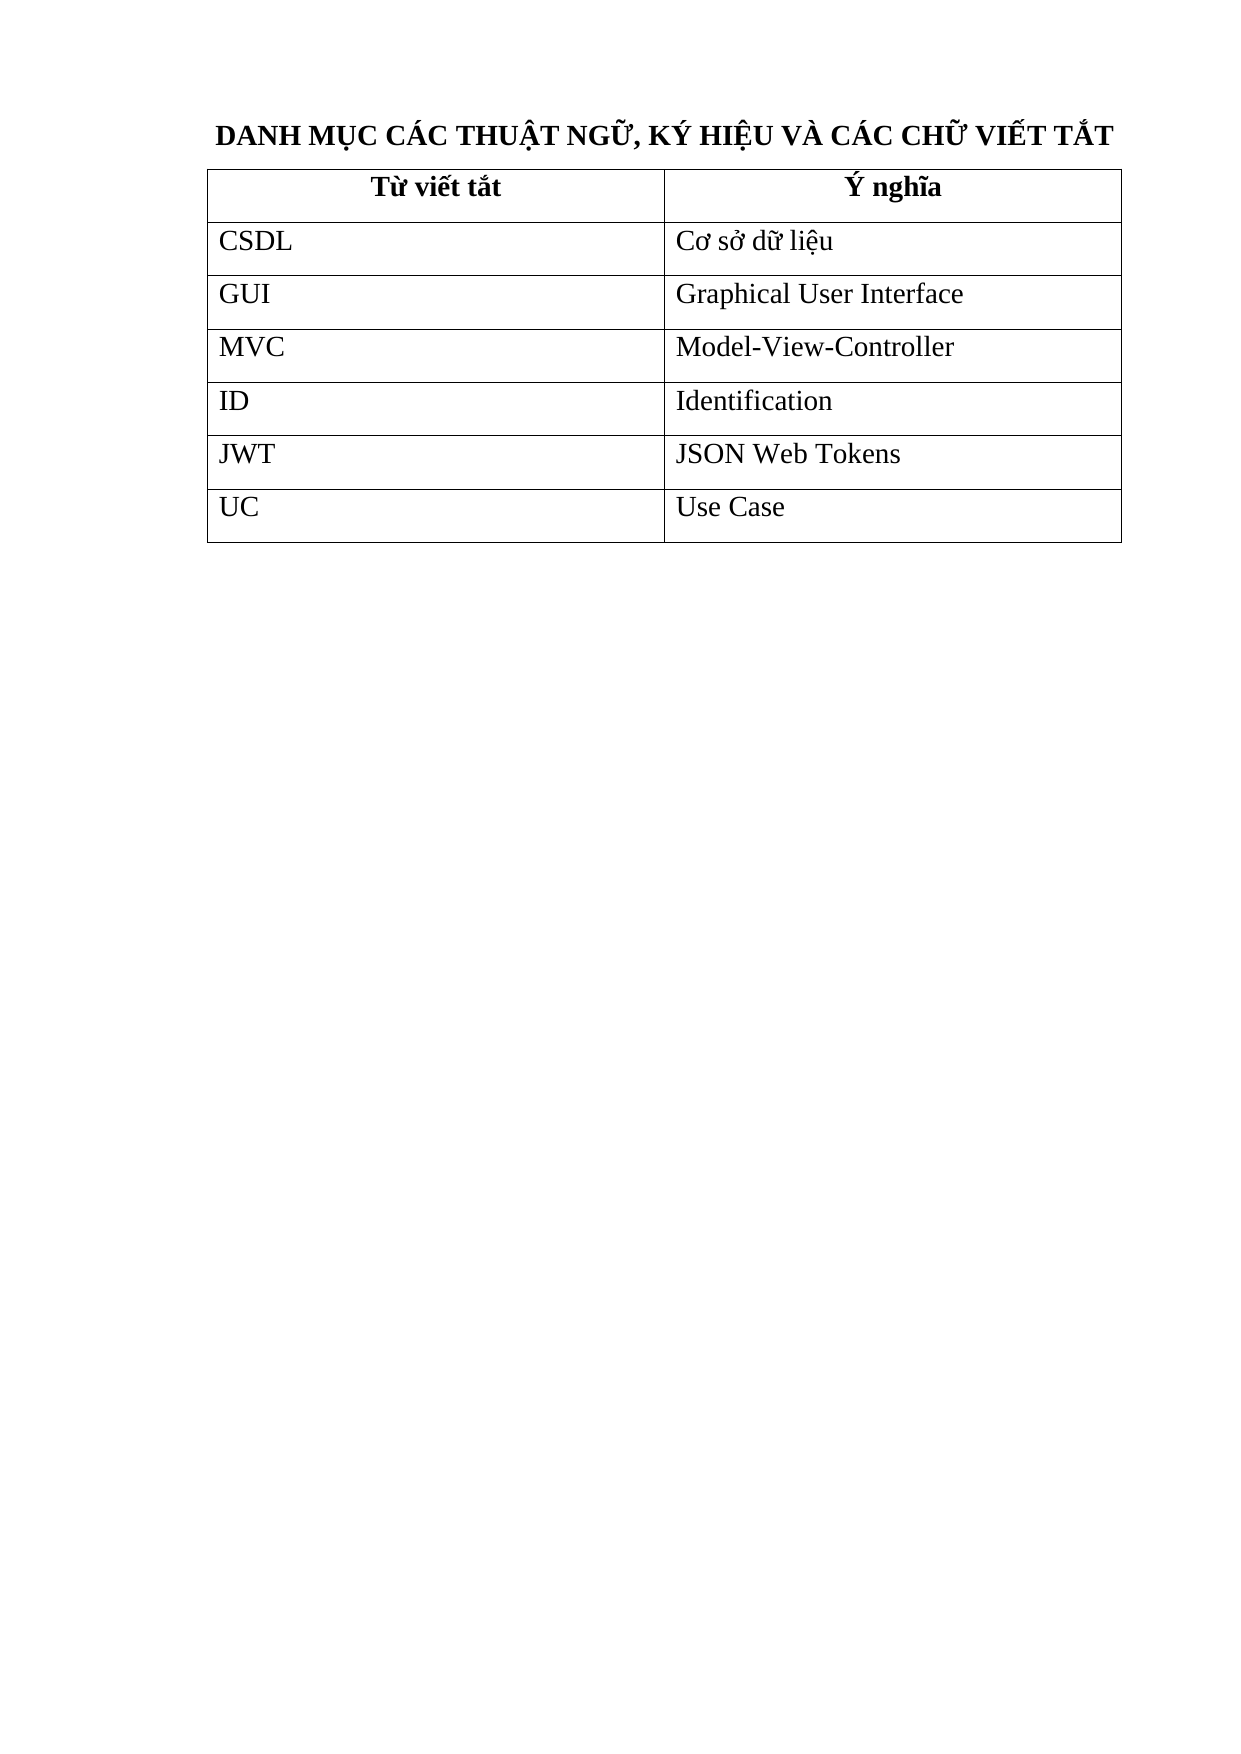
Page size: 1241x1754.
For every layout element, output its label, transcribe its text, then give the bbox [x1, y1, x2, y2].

table_cell Use Case [665, 490, 1121, 542]
table_header Từ viết tắt [208, 170, 664, 222]
table_cell MVC [208, 330, 664, 382]
table_cell UC [208, 490, 664, 542]
table_cell GUI [208, 276, 664, 328]
table_cell Cơ sở dữ liệu [665, 223, 1121, 275]
subtitle DANH MỤC CÁC THUẬT NGỮ, KÝ HIỆU VÀ CÁC CHỮ VIẾT TẮT [207, 118, 1122, 152]
table_cell Identification [665, 383, 1121, 435]
table_cell Model-View-Controller [665, 330, 1121, 382]
table_header Ý nghĩa [665, 170, 1121, 222]
table_cell Graphical User Interface [665, 276, 1121, 328]
table_cell JSON Web Tokens [665, 436, 1121, 488]
table_cell ID [208, 383, 664, 435]
table_cell JWT [208, 436, 664, 488]
table_cell CSDL [208, 223, 664, 275]
